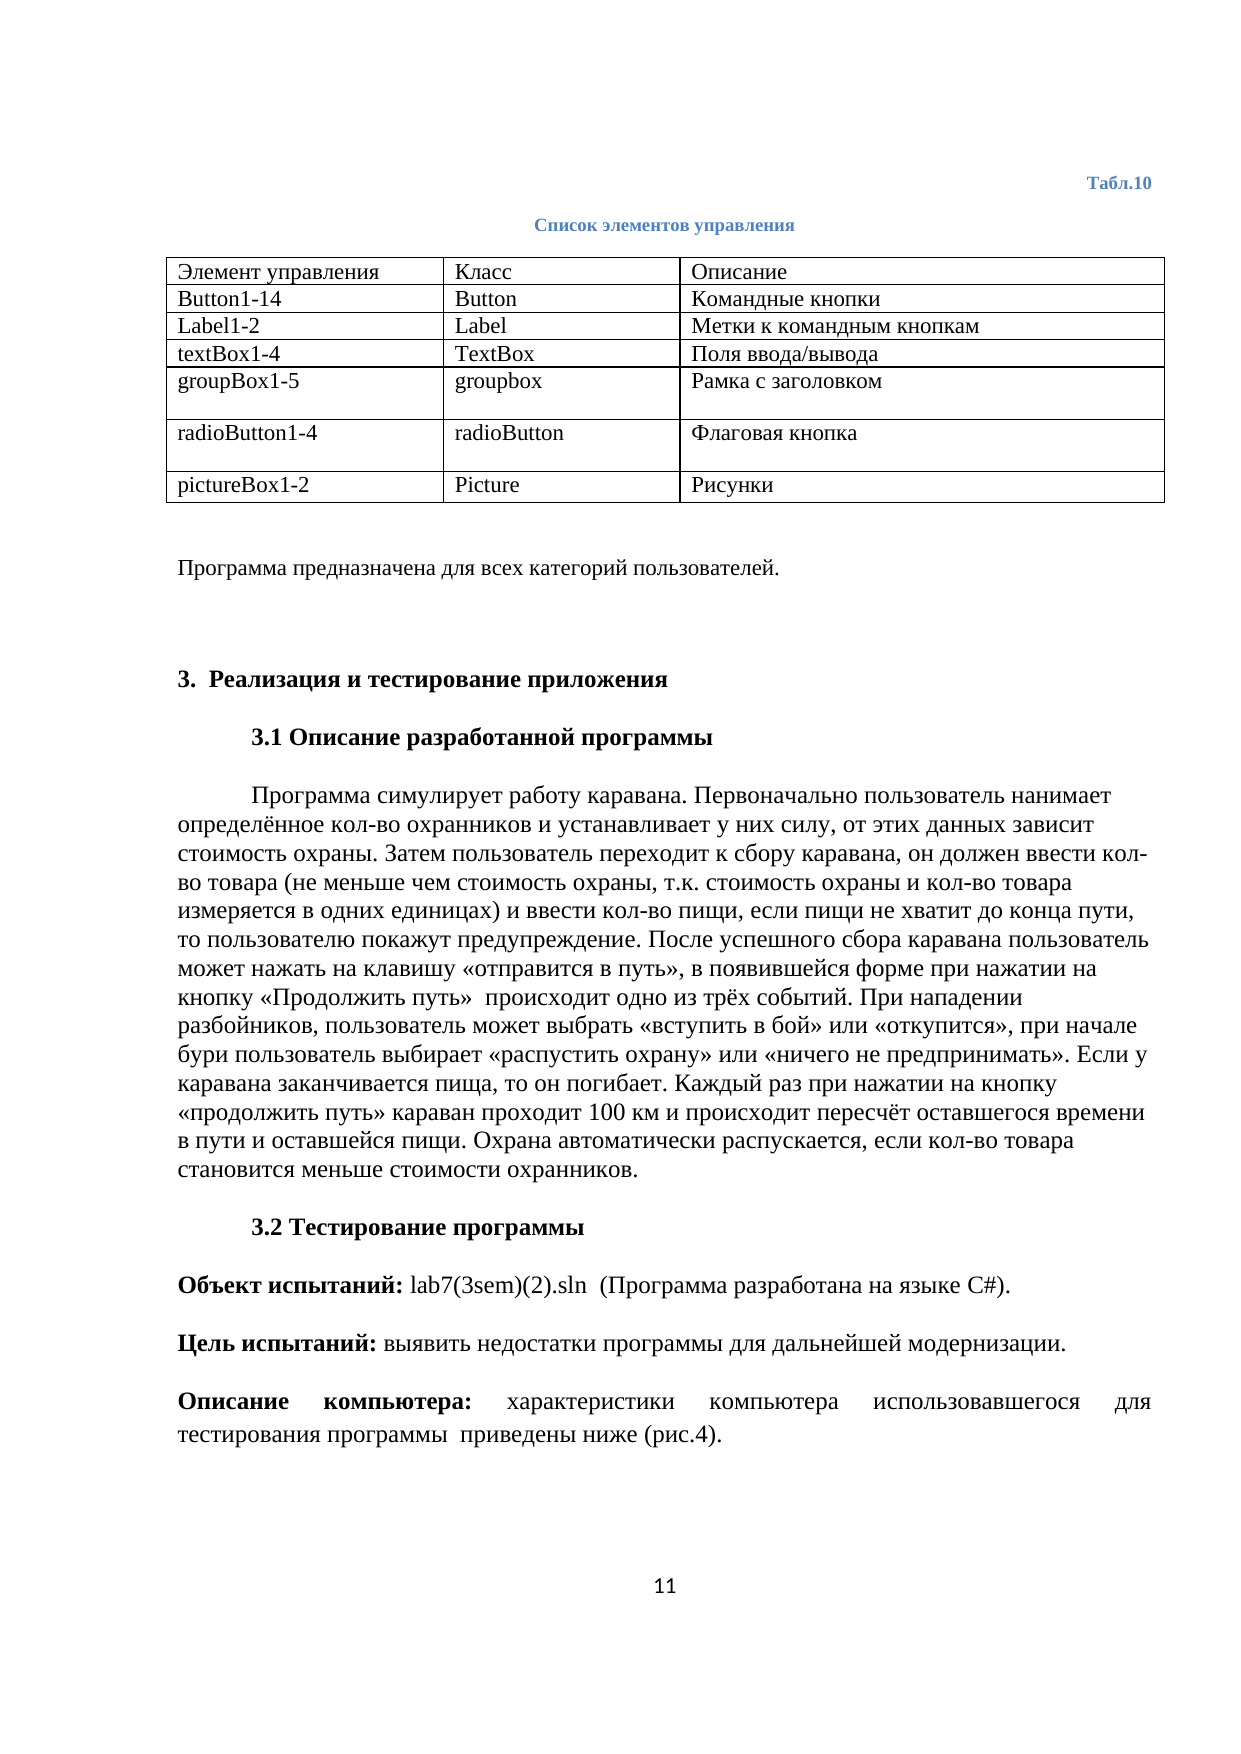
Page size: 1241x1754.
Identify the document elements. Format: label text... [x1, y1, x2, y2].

table_cell Рамка с заголовком [681, 368, 1164, 418]
table_header Описание [681, 258, 1164, 284]
table_cell Label [444, 313, 679, 339]
table_cell Button1-14 [167, 285, 443, 312]
text Описание компьютера: характеристики компьютера использовавшегося для тестирования программы приведены ниже (рис.4). [177, 1386, 1152, 1448]
text Цель испытаний: выявить недостатки программы для дальнейшей модернизации. [177, 1328, 1152, 1357]
text 3.2 Тестирование программы [177, 1212, 1152, 1241]
text Программа симулирует работу каравана. Первоначально пользователь нанимает определённое кол-во охранников и устанавливает у них силу, от этих данных зависит стоимость охраны. Затем пользователь переходит к сбору каравана, он должен ввести кол-во товара (не меньше чем стоимость охраны, т.к. стоимость охраны и кол-во товара измеряется в одних единицах) и ввести кол-во пищи, если пищи не хватит до конца пути, то пользователю покажут предупреждение. После успешного сбора каравана пользователь может нажать на клавишу «отправится в путь», в появившейся форме при нажатии на кнопку «Продолжить путь» происходит одно из трёх событий. При нападении разбойников, пользователь может выбрать «вступить в бой» или «откупится», при начале бури пользователь выбирает «распустить охрану» или «ничего не предпринимать». Если у каравана заканчивается пища, то он погибает. Каждый раз при нажатии на кнопку «продолжить путь» караван проходит 100 км и происходит пересчёт оставшегося времени в пути и оставшейся пищи. Охрана автоматически распускается, если кол-во товара становится меньше стоимости охранников. [177, 780, 1152, 1183]
text Табл.10 [177, 172, 1152, 193]
table_cell Button [444, 285, 679, 312]
table_cell Командные кнопки [681, 285, 1164, 312]
table_cell textBox1-4 [167, 340, 443, 366]
table_header Класс [444, 258, 679, 284]
text Программа предназначена для всех категорий пользователей. [177, 554, 1152, 581]
table_cell radioButton [444, 420, 679, 471]
table_cell groupbox [444, 368, 679, 418]
text 3.1 Описание разработанной программы [177, 722, 1152, 751]
table_header Элемент управления [167, 258, 443, 284]
text Список элементов управления [177, 214, 1152, 236]
table_cell groupBox1-5 [167, 368, 443, 418]
table_cell TextBox [444, 340, 679, 366]
table_cell Флаговая кнопка [681, 420, 1164, 471]
table_cell Метки к командным кнопкам [681, 313, 1164, 339]
table_cell Рисунки [681, 472, 1164, 502]
table_cell Picture [444, 472, 679, 502]
text 3. Реализация и тестирование приложения [177, 664, 1152, 693]
table_cell radioButton1-4 [167, 420, 443, 471]
table_cell pictureBox1-2 [167, 472, 443, 502]
text Объект испытаний: lab7(3sem)(2).sln (Программа разработана на языке C#). [177, 1270, 1152, 1299]
table_cell Label1-2 [167, 313, 443, 339]
table_cell Поля ввода/вывода [681, 340, 1164, 366]
